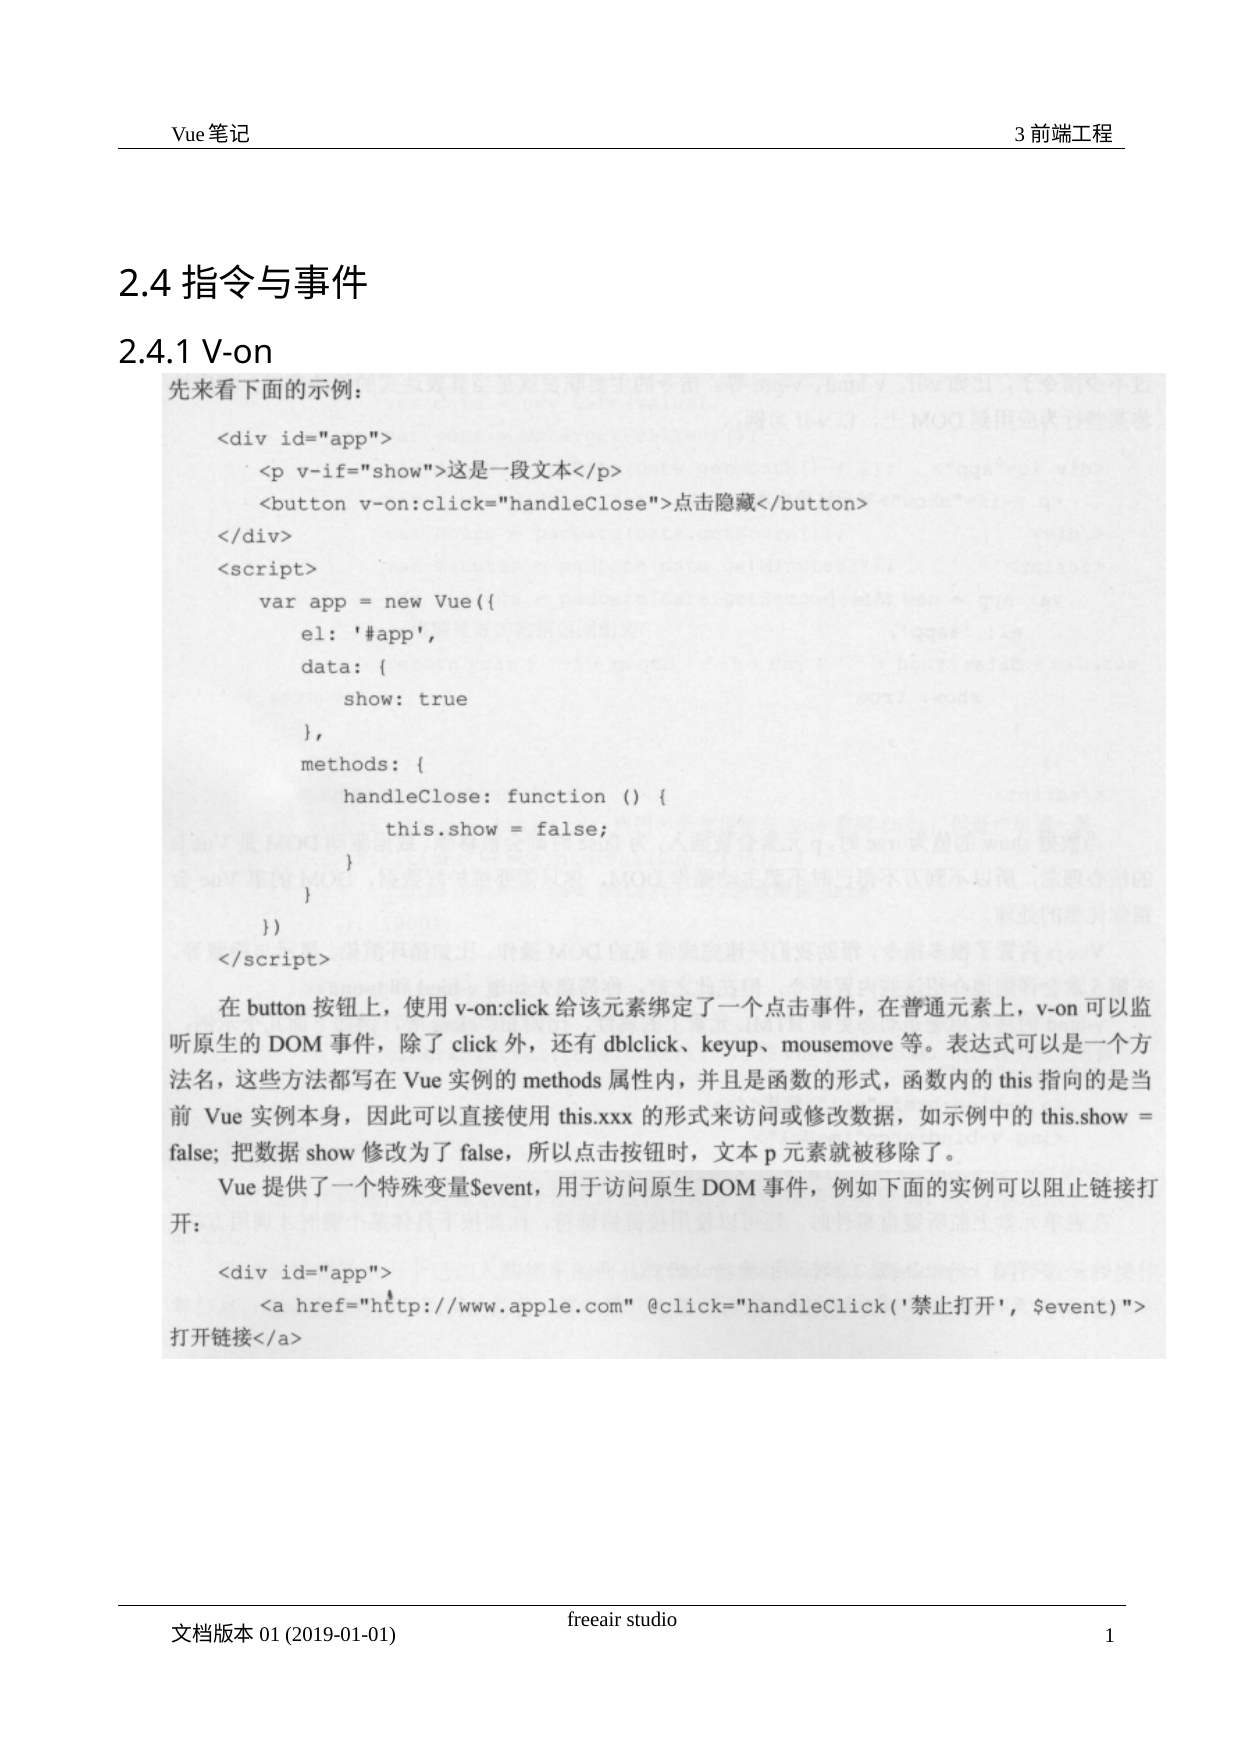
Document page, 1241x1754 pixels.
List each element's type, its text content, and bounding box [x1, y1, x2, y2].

subtitle 指令与事件 [118, 253, 1122, 307]
subtitle V-on [118, 328, 1122, 374]
picture [161, 373, 1166, 1359]
